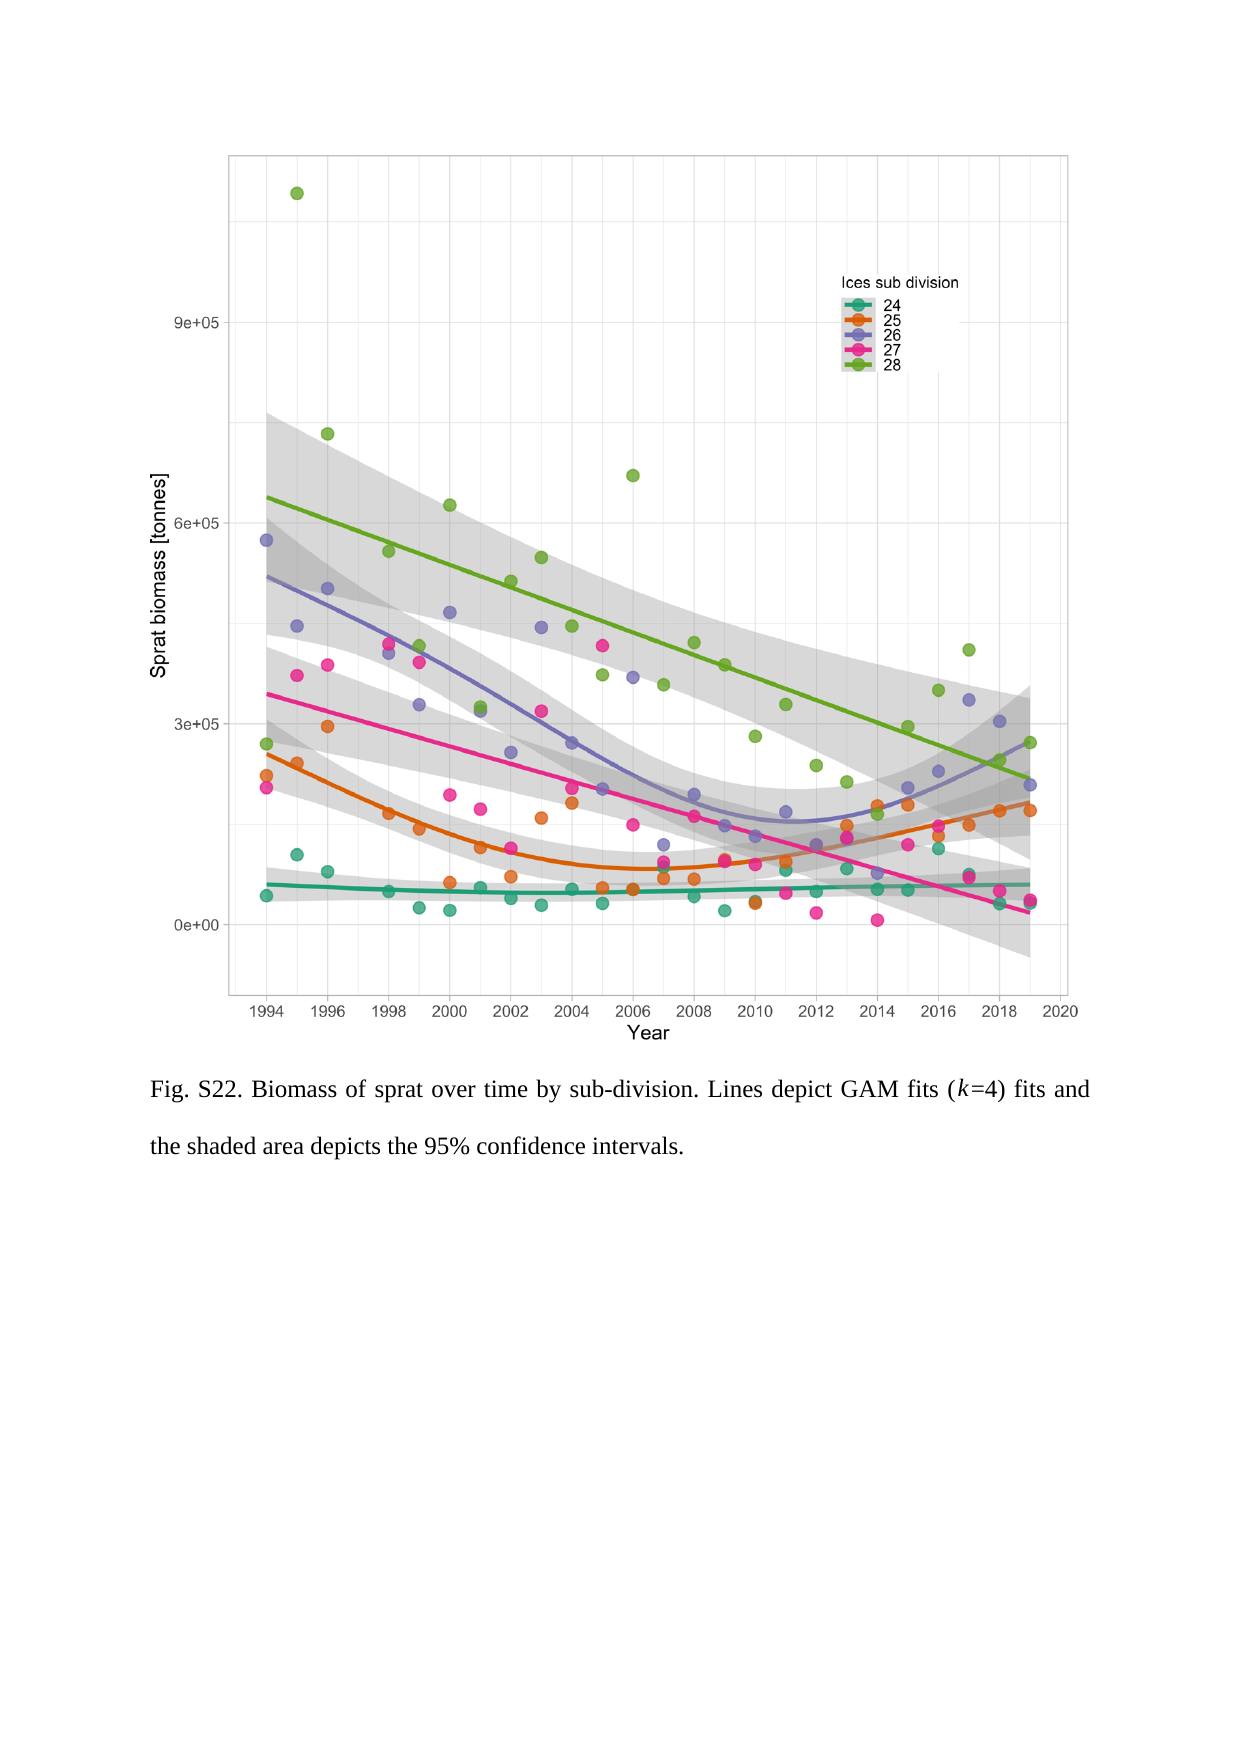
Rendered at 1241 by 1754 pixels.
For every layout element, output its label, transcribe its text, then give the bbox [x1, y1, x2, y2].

picture [150, 150, 1091, 1046]
text Fig. S22. Biomass of sprat over time by sub-division. Lines depict GAM fits (=4) fits and the shaded area depicts the 95% confidence intervals. [150, 1074, 1090, 1160]
